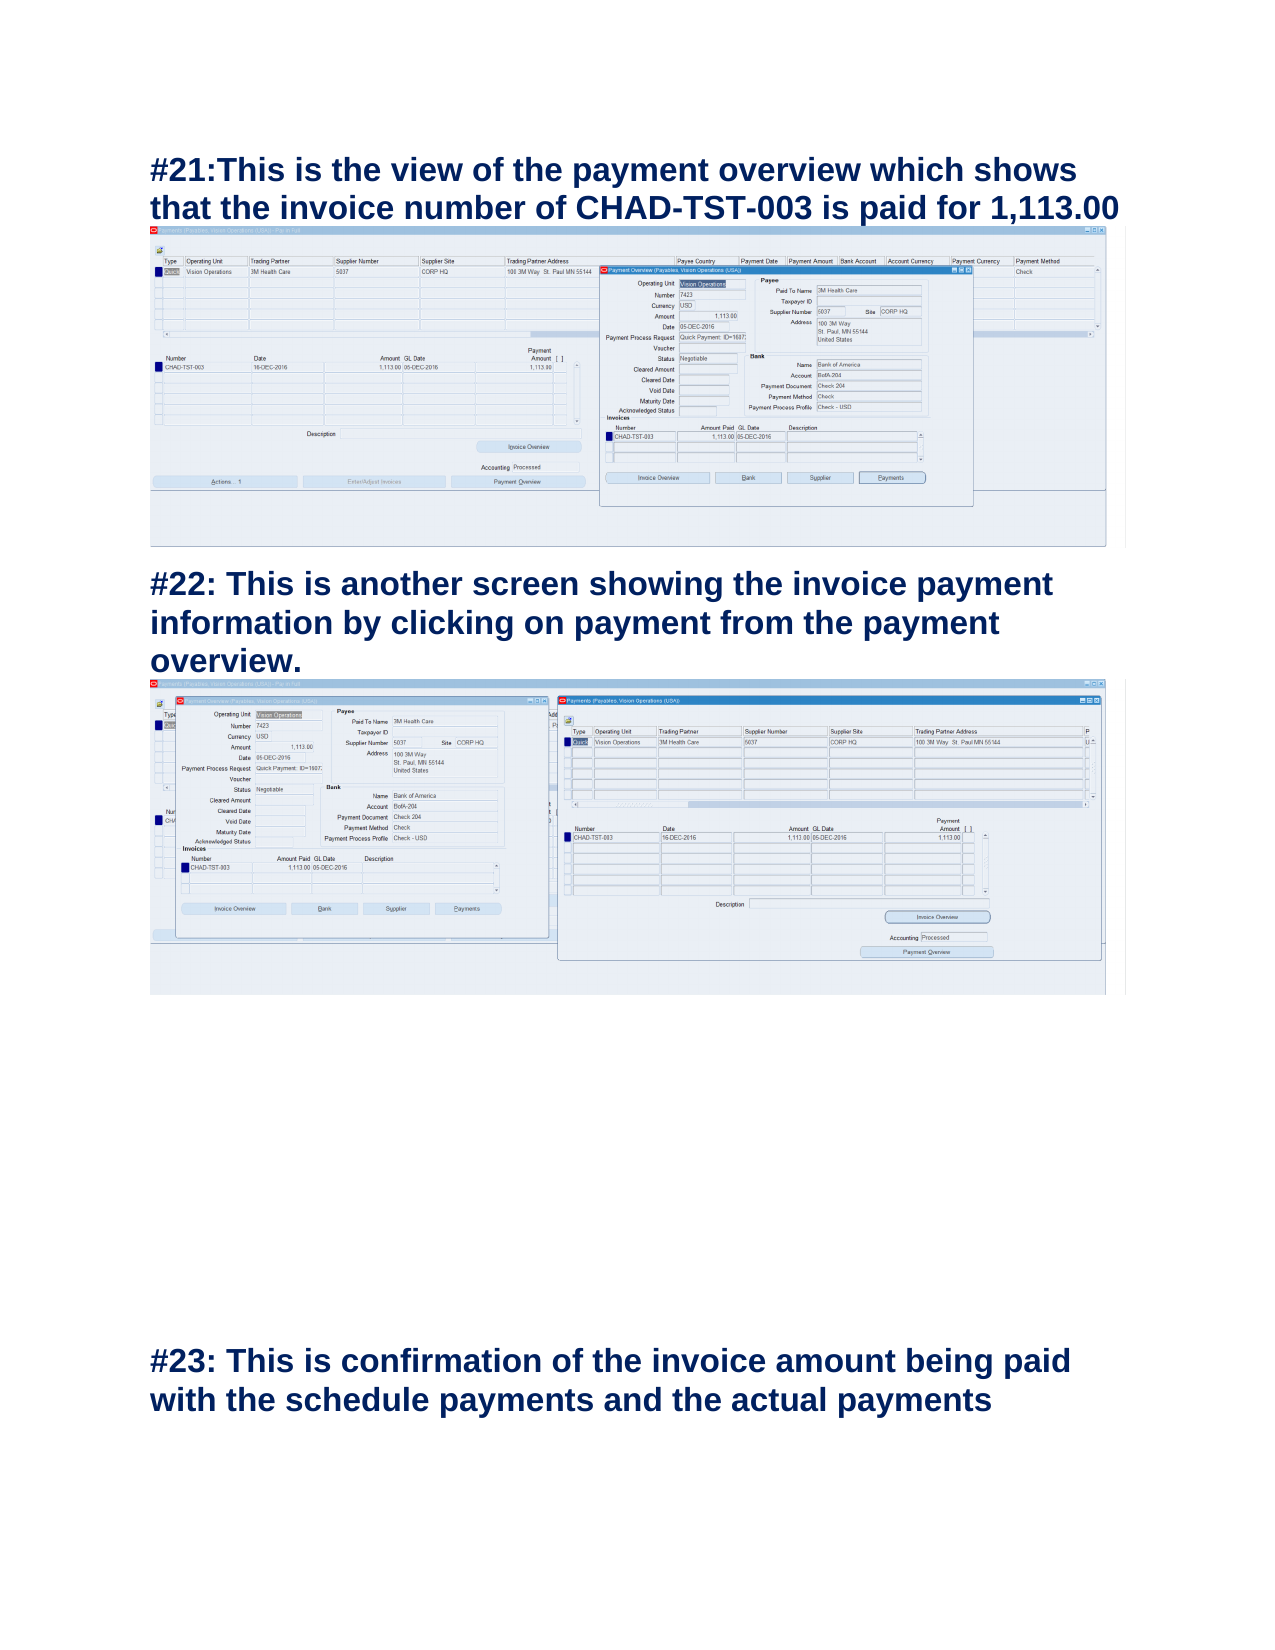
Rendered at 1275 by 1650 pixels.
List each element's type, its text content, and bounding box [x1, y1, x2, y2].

picture [150, 226, 1125, 548]
text #22: This is another screen showing the invoice payment information by clicking on payment from the payment overview. [150, 564, 1125, 679]
picture [150, 679, 1125, 995]
text #21:This is the view of the payment overview which shows that the invoice number of CHAD-TST-003 is paid for 1,113.00 [150, 150, 1125, 226]
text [150, 1342, 1125, 1418]
